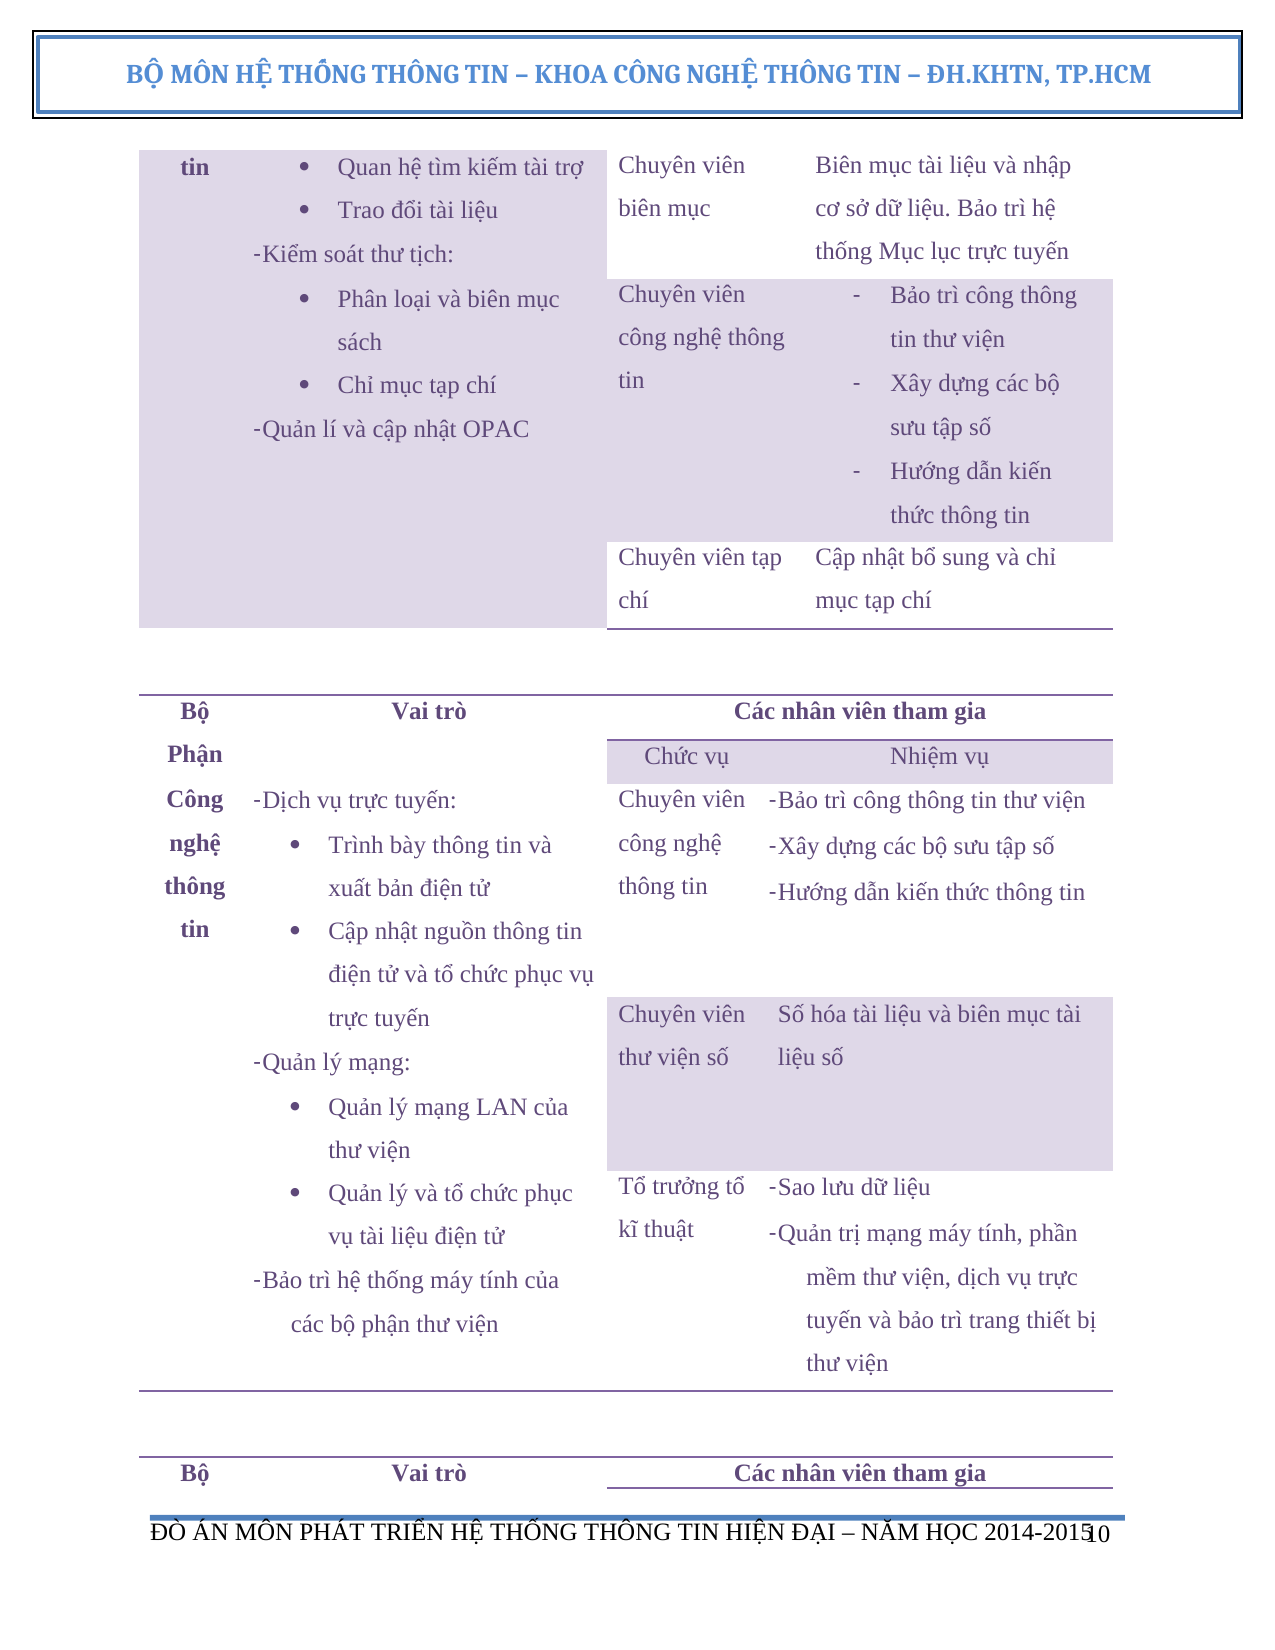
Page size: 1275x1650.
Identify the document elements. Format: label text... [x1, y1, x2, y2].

table_cell Chuyên viên tạp chí [607, 542, 804, 628]
table_header Các nhân viên tham gia [607, 696, 1113, 739]
table_cell Sao lưu dữ liệu Quản trị mạng máy tính, phần mềm thư viện, dịch vụ trực tuyến và bảo trì trang thiết bị thư viện [766, 1171, 1113, 1390]
table_cell Tổ trưởng tổ kĩ thuật [607, 1171, 766, 1390]
table_cell Cập nhật bổ sung và chỉ mục tạp chí [804, 542, 1113, 628]
table_cell Chuyên viên thư viện số [607, 997, 766, 1171]
table_cell Chức vụ [607, 741, 766, 784]
table_cell Công nghệ thông tin [139, 785, 251, 1390]
table_header Bộ Phận [139, 1458, 251, 1487]
table_cell Biên mục tài liệu và nhập cơ sở dữ liệu. Bảo trì hệ thống Mục lục trực tuyến [804, 150, 1113, 279]
table_cell Nhiệm vụ [766, 741, 1113, 784]
table_cell Chuyên viên biên mục [607, 150, 804, 279]
table_header Bộ Phận [139, 696, 251, 784]
table_header Vai trò [251, 1458, 607, 1487]
table_cell Bảo trì công thông tin thư viện Xây dựng các bộ sưu tập số Hướng dẫn kiến thức thông tin [804, 279, 1113, 542]
table_cell Chuyên viên công nghệ thông tin [607, 279, 804, 542]
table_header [607, 1458, 1113, 1487]
table_cell Bảo trì công thông tin thư viện Xây dựng các bộ sưu tập số Hướng dẫn kiến thức thông tin [766, 785, 1113, 997]
table_cell Dịch vụ trực tuyến: Trình bày thông tin và xuất bản điện tử Cập nhật nguồn thông tin điện tử và tổ chức phục vụ trực tuyến Quản lý mạng: Quản lý mạng LAN của thư viện Quản lý và tổ chức phục vụ tài liệu điện tử Bảo trì hệ thống máy tính của các bộ phận thư viện [251, 785, 607, 1390]
table_cell Số hóa tài liệu và biên mục tài liệu số [766, 997, 1113, 1171]
table_cell Chuyên viên công nghệ thông tin [607, 785, 766, 997]
table_header Vai trò [251, 696, 607, 784]
